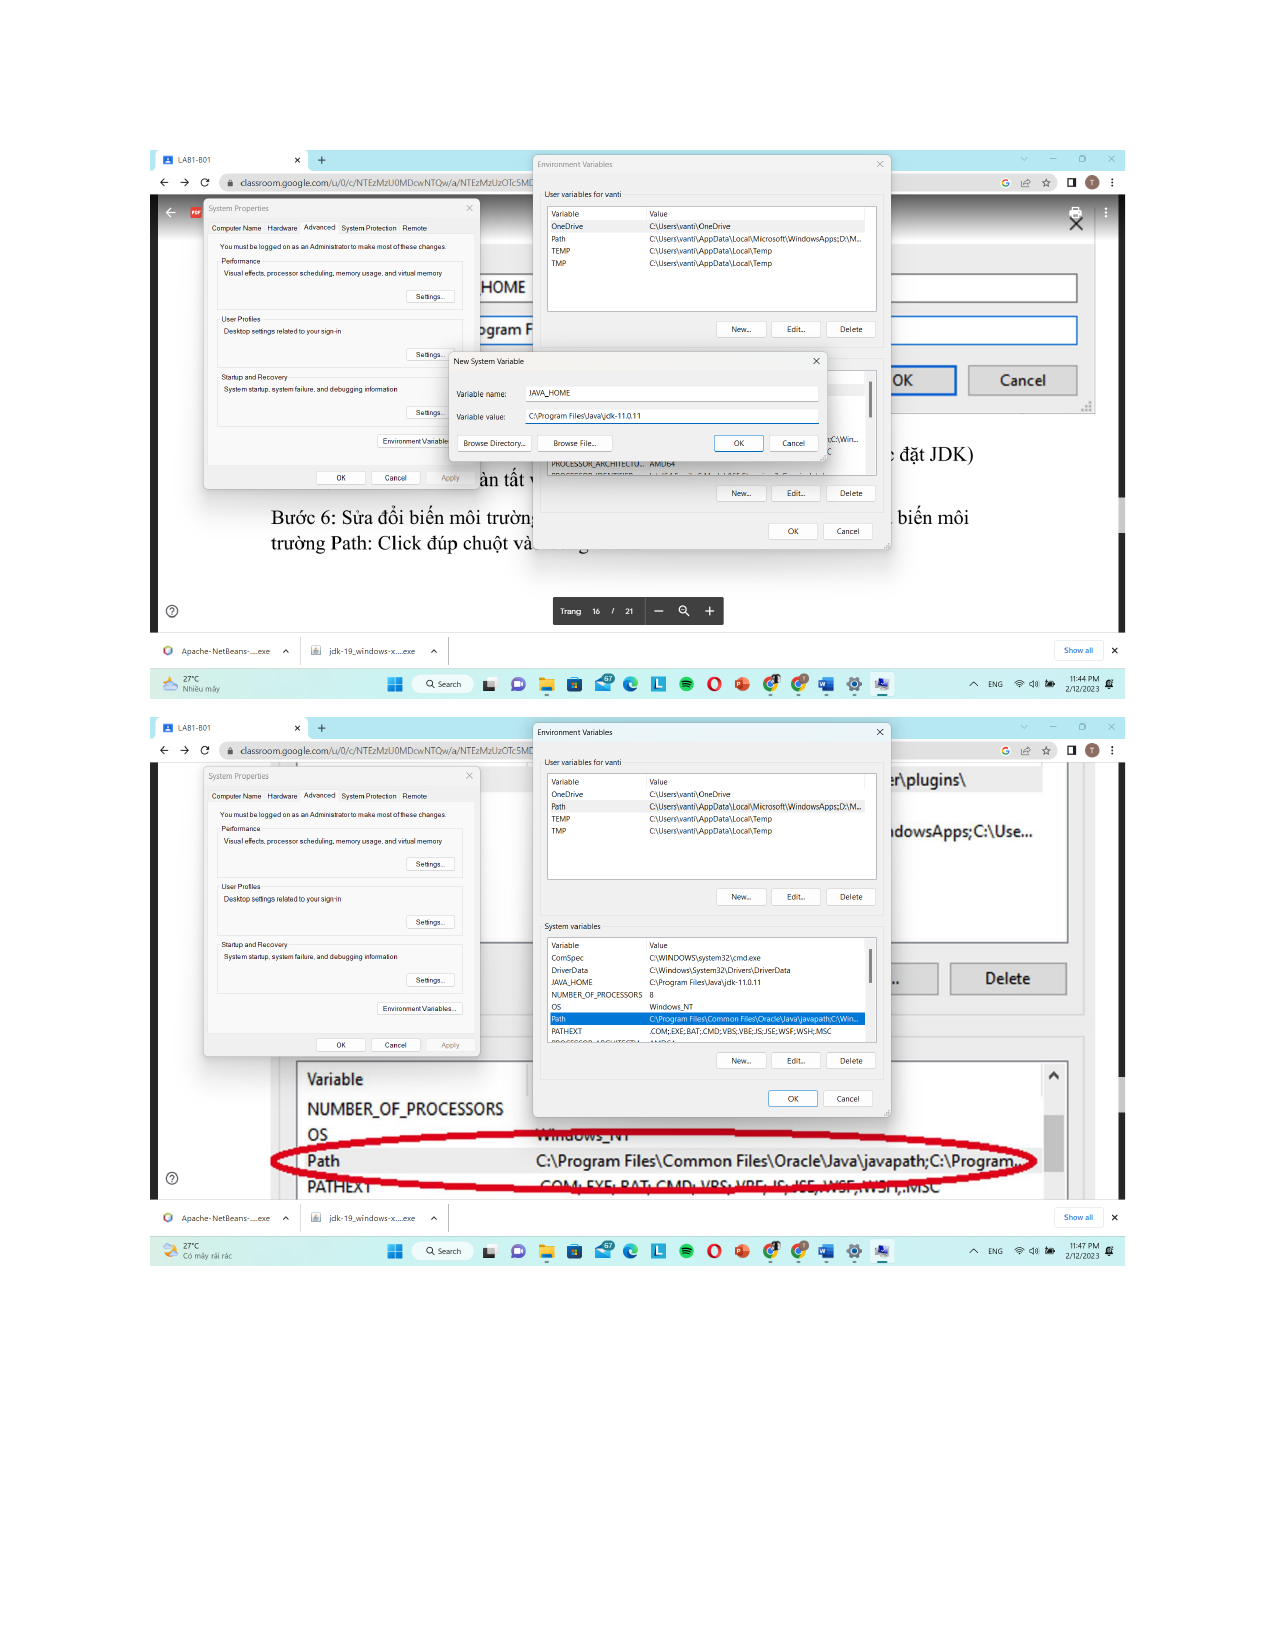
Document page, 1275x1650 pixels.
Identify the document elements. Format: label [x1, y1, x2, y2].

picture [150, 717, 1125, 1266]
picture [150, 150, 1125, 699]
